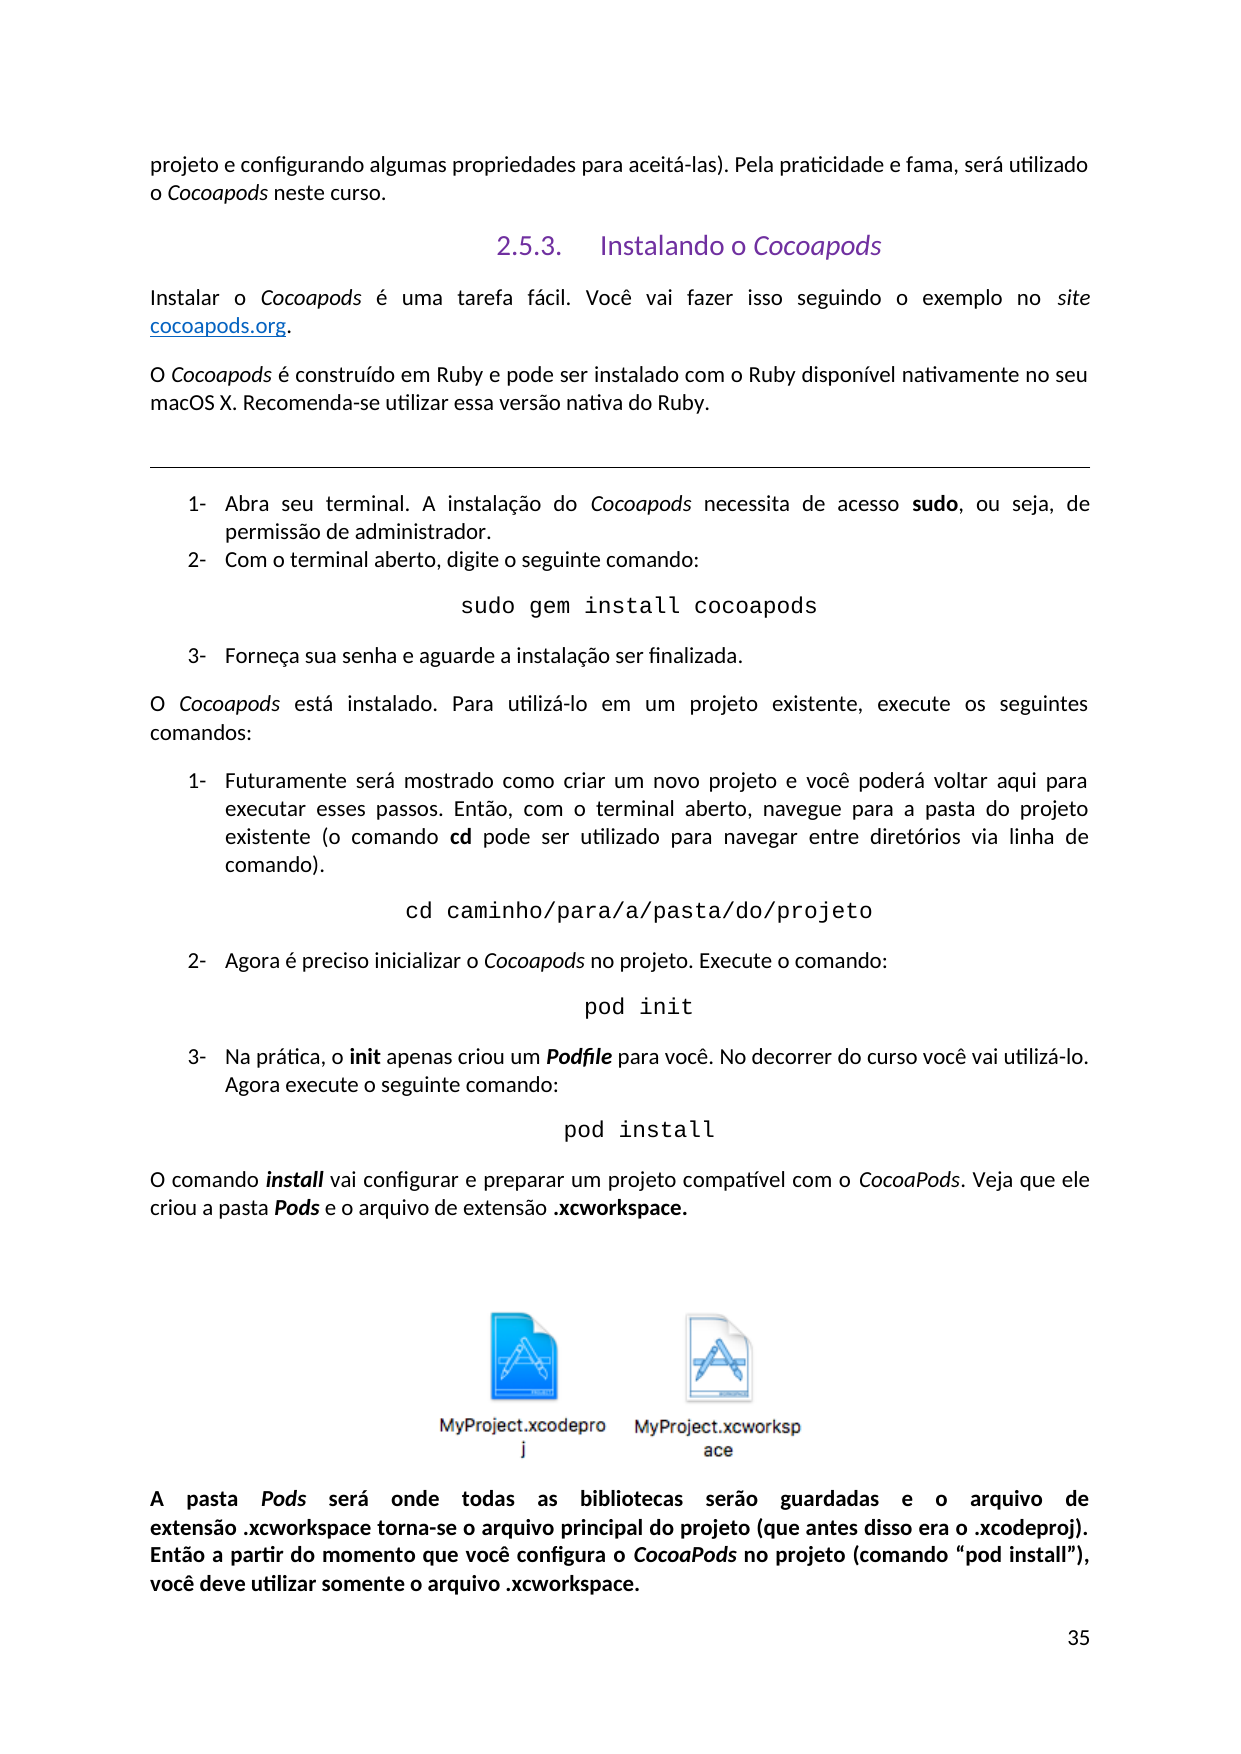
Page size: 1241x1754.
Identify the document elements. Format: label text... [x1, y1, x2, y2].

text pod init [187, 995, 1090, 1021]
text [150, 150, 1090, 206]
text A pasta Pods será onde todas as bibliotecas serão guardadas e o arquivo de extensão .xcworkspace torna-se o arquivo principal do projeto (que antes disso era o .xcodeproj). Então a partir do momento que você configura o CocoaPods no projeto (comando “pod install”), você deve utilizar somente o arquivo .xcworkspace. [150, 1484, 1090, 1597]
text O Cocoapods é construído em Ruby e pode ser instalado com o Ruby disponível nativamente no seu macOS X. Recomenda-se utilizar essa versão nativa do Ruby. [150, 360, 1090, 416]
list Na prática, o init apenas criou um Podfile para você. No decorrer do curso você vai utilizá-lo. Agora execute o seguinte comando: [187, 1042, 1090, 1098]
text cd caminho/para/a/pasta/do/projeto [187, 899, 1090, 925]
picture [419, 1291, 822, 1464]
subtitle Instalando o Cocoapods [375, 227, 1090, 262]
list Com o terminal aberto, digite o seguinte comando: [187, 545, 1090, 573]
list Forneça sua senha e aguarde a instalação ser finalizada. [187, 641, 1090, 669]
list Agora é preciso inicializar o Cocoapods no projeto. Execute o comando: [187, 946, 1090, 974]
text O Cocoapods está instalado. Para utilizá-lo em um projeto existente, execute os seguintes comandos: [150, 689, 1090, 746]
text O comando install vai configurar e preparar um projeto compatível com o CocoaPods. Veja que ele criou a pasta Pods e o arquivo de extensão .xcworkspace. [150, 1165, 1090, 1221]
list Futuramente será mostrado como criar um novo projeto e você poderá voltar aqui para executar esses passos. Então, com o terminal aberto, navegue para a pasta do projeto existente (o comando cd pode ser utilizado para navegar entre diretórios via linha de comando). [187, 766, 1090, 878]
text sudo gem install cocoapods [187, 594, 1090, 620]
text pod install [187, 1119, 1090, 1144]
list Abra seu terminal. A instalação do Cocoapods necessita de acesso sudo, ou seja, de permissão de administrador. [187, 489, 1090, 545]
text Instalar o Cocoapods é uma tarefa fácil. Você vai fazer isso seguindo o exemplo no site cocoapods.org. [150, 283, 1090, 339]
